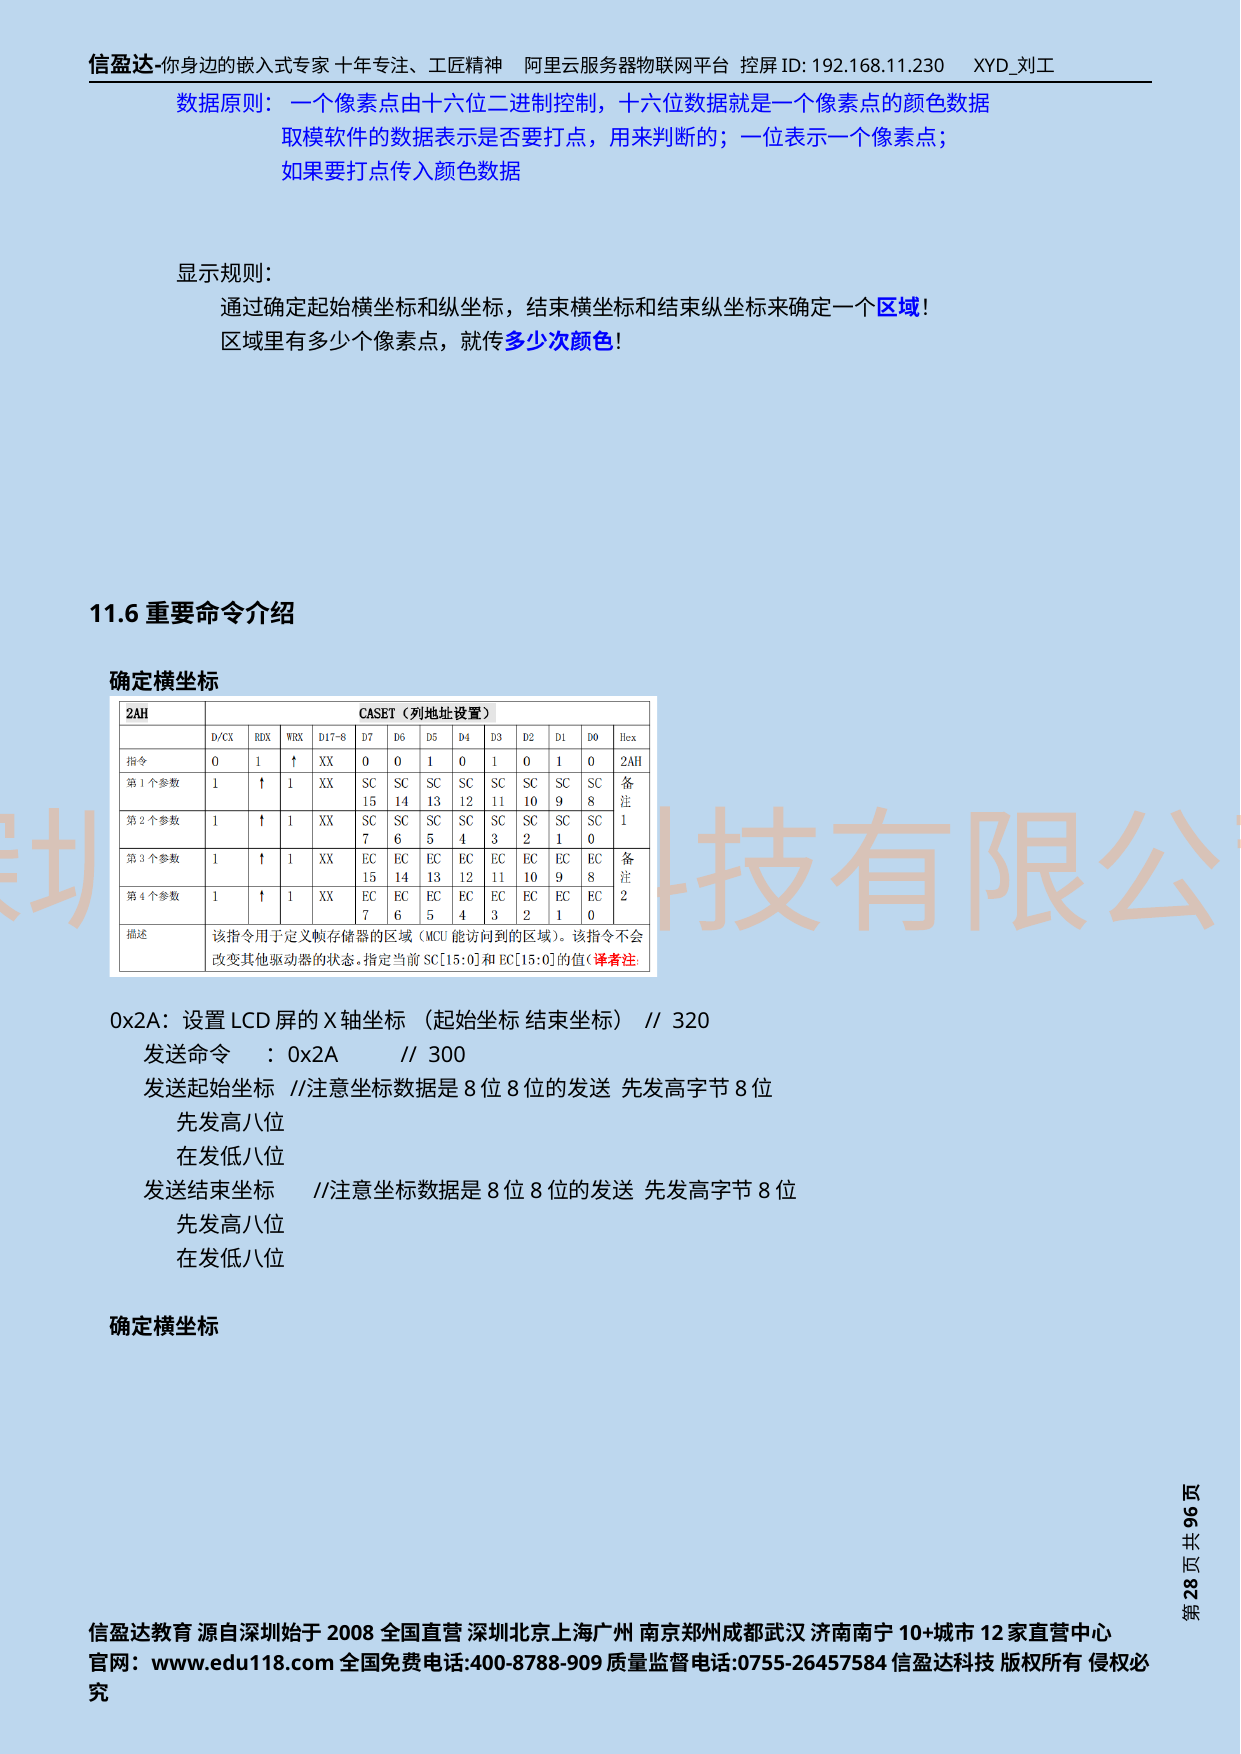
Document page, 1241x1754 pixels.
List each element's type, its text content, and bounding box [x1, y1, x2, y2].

text 发送起始坐标 //注意坐标数据是8位8位的发送 先发高字节8位 [89, 1070, 1152, 1104]
picture [109, 696, 658, 977]
text 数据原则： 一个像素点由十六位二进制控制，十六位数据就是一个像素点的颜色数据 [132, 85, 1152, 119]
text 取模软件的数据表示是否要打点，用来判断的；一位表示一个像素点； [132, 119, 1152, 153]
text 区域里有多少个像素点，就传多少次颜色！ [176, 323, 1152, 357]
text 确定横坐标 [89, 662, 1152, 696]
text 通过确定起始横坐标和纵坐标，结束横坐标和结束纵坐标来确定一个区域！ [176, 289, 1152, 323]
text 确定横坐标 [89, 1308, 1152, 1342]
text 在发低八位 [89, 1240, 1152, 1274]
text 如果要打点传入颜色数据 [132, 153, 1152, 187]
text 先发高八位 [89, 1104, 1152, 1138]
text 在发低八位 [89, 1138, 1152, 1172]
text 先发高八位 [89, 1206, 1152, 1240]
text 显示规则： [132, 255, 1152, 289]
text 0x2A：设置LCD屏的X轴坐标 （起始坐标 结束坐标） // 320 [89, 1002, 1152, 1036]
subtitle 重要命令介绍 [89, 578, 1152, 646]
text 发送命令 ：0x2A // 300 [89, 1036, 1152, 1070]
text 发送结束坐标 //注意坐标数据是8位8位的发送 先发高字节8位 [89, 1172, 1152, 1206]
